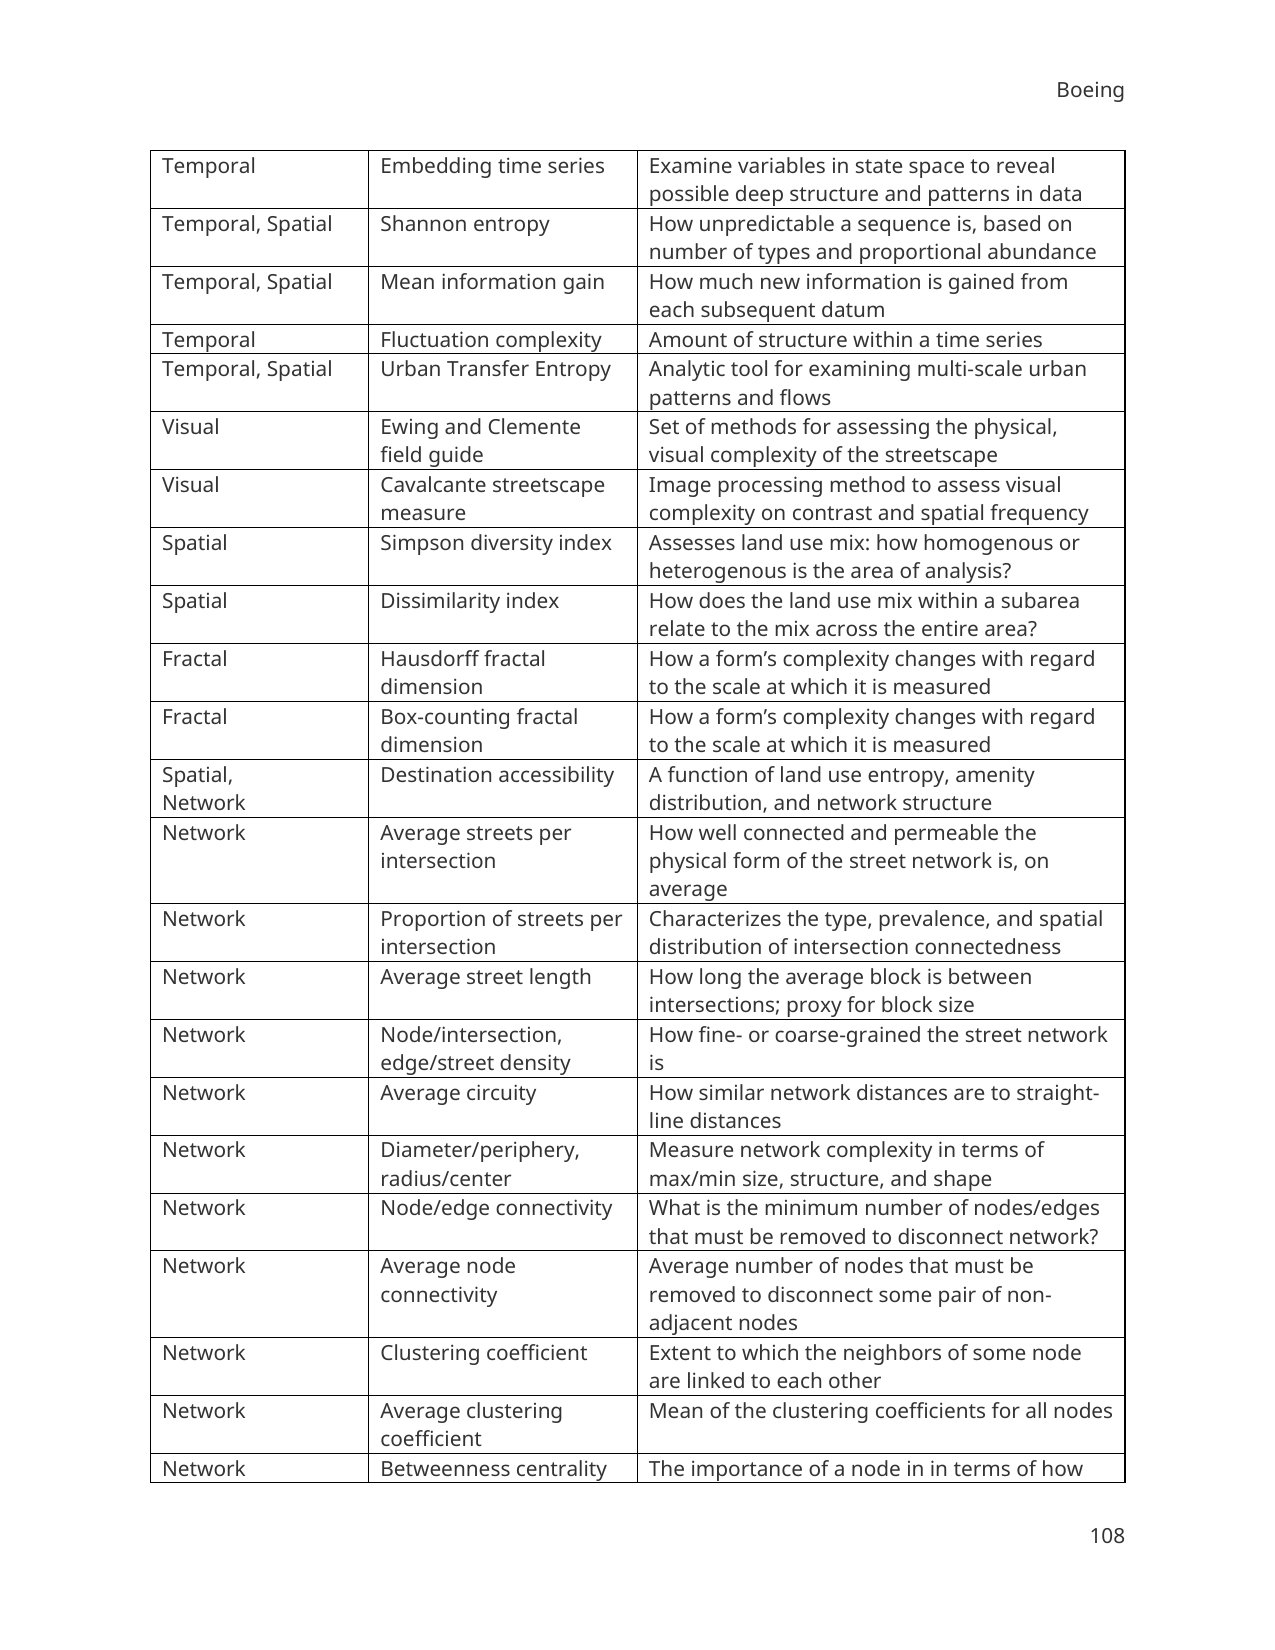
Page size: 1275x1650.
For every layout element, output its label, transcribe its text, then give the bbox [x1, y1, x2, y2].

table_cell How well connected and permeable the physical form of the street network is, on average [638, 818, 1124, 903]
table_cell A function of land use entropy, amenity distribution, and network structure [638, 760, 1124, 817]
table_cell Fractal [151, 702, 368, 759]
table_cell How fine- or coarse-grained the street network is [638, 1020, 1124, 1077]
table_cell Measure network complexity in terms of max/min size, structure, and shape [638, 1136, 1124, 1192]
table_cell Mean of the clustering coefficients for all nodes [638, 1396, 1124, 1453]
table_cell Diameter/periphery, radius/center [369, 1136, 637, 1192]
table_cell Network [151, 1251, 368, 1337]
table_cell How a form’s complexity changes with regard to the scale at which it is measured [638, 644, 1124, 701]
table_cell Node/edge connectivity [369, 1194, 637, 1250]
table_cell Examine variables in state space to reveal possible deep structure and patterns in data [638, 151, 1124, 208]
table_cell Average clustering coefficient [369, 1396, 637, 1453]
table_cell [369, 1454, 637, 1482]
table_cell Characterizes the type, prevalence, and spatial distribution of intersection connectedness [638, 904, 1124, 961]
table_cell Node/intersection, edge/street density [369, 1020, 637, 1077]
table_cell Average number of nodes that must be removed to disconnect some pair of non-adjacent nodes [638, 1251, 1124, 1337]
table_cell Simpson diversity index [369, 528, 637, 585]
table_cell Temporal, Spatial [151, 209, 368, 266]
table_cell Temporal, Spatial [151, 267, 368, 324]
table_cell Fluctuation complexity [369, 325, 637, 353]
table_cell Cavalcante streetscape measure [369, 470, 637, 527]
table_cell Amount of structure within a time series [638, 325, 1124, 353]
table_cell Hausdorff fractal dimension [369, 644, 637, 701]
table_cell Ewing and Clemente field guide [369, 412, 637, 469]
table_cell Urban Transfer Entropy [369, 354, 637, 411]
table_cell How similar network distances are to straight-line distances [638, 1078, 1124, 1134]
table_cell How a form’s complexity changes with regard to the scale at which it is measured [638, 702, 1124, 759]
table_cell Network [151, 1136, 368, 1192]
table_cell Clustering coefficient [369, 1338, 637, 1395]
table_cell How does the land use mix within a subarea relate to the mix across the entire area? [638, 586, 1124, 643]
table_cell Network [151, 962, 368, 1019]
table_cell How unpredictable a sequence is, based on number of types and proportional abundance [638, 209, 1124, 266]
table_cell Proportion of streets per intersection [369, 904, 637, 961]
table_cell Average streets per intersection [369, 818, 637, 903]
table_cell Temporal, Spatial [151, 354, 368, 411]
table_cell Dissimilarity index [369, 586, 637, 643]
table_cell Embedding time series [369, 151, 637, 208]
table_cell Average street length [369, 962, 637, 1019]
table_cell Assesses land use mix: how homogenous or heterogenous is the area of analysis? [638, 528, 1124, 585]
table_cell What is the minimum number of nodes/edges that must be removed to disconnect network? [638, 1194, 1124, 1250]
table_cell Average circuity [369, 1078, 637, 1134]
table_cell Shannon entropy [369, 209, 637, 266]
table_cell Average node connectivity [369, 1251, 637, 1337]
table_cell Network [151, 1078, 368, 1134]
table_cell Extent to which the neighbors of some node are linked to each other [638, 1338, 1124, 1395]
table_cell Destination accessibility [369, 760, 637, 817]
table_cell How much new information is gained from each subsequent datum [638, 267, 1124, 324]
table_cell Temporal [151, 151, 368, 208]
table_cell Fractal [151, 644, 368, 701]
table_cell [638, 1454, 1124, 1482]
table_cell Mean information gain [369, 267, 637, 324]
table_cell How long the average block is between intersections; proxy for block size [638, 962, 1124, 1019]
table_cell Network [151, 904, 368, 961]
table_cell Spatial [151, 586, 368, 643]
table_cell Analytic tool for examining multi-scale urban patterns and flows [638, 354, 1124, 411]
table_cell Network [151, 1338, 368, 1395]
table_cell Box-counting fractal dimension [369, 702, 637, 759]
table_cell Visual [151, 412, 368, 469]
table_cell Network [151, 1396, 368, 1453]
table_cell Temporal [151, 325, 368, 353]
table_cell Network [151, 1454, 368, 1482]
table_cell Network [151, 1194, 368, 1250]
table_cell Set of methods for assessing the physical, visual complexity of the streetscape [638, 412, 1124, 469]
table_cell Visual [151, 470, 368, 527]
table_cell Network [151, 818, 368, 903]
table_cell Image processing method to assess visual complexity on contrast and spatial frequency [638, 470, 1124, 527]
table_cell Network [151, 1020, 368, 1077]
table_cell Spatial [151, 528, 368, 585]
table_cell Spatial, Network [151, 760, 368, 817]
